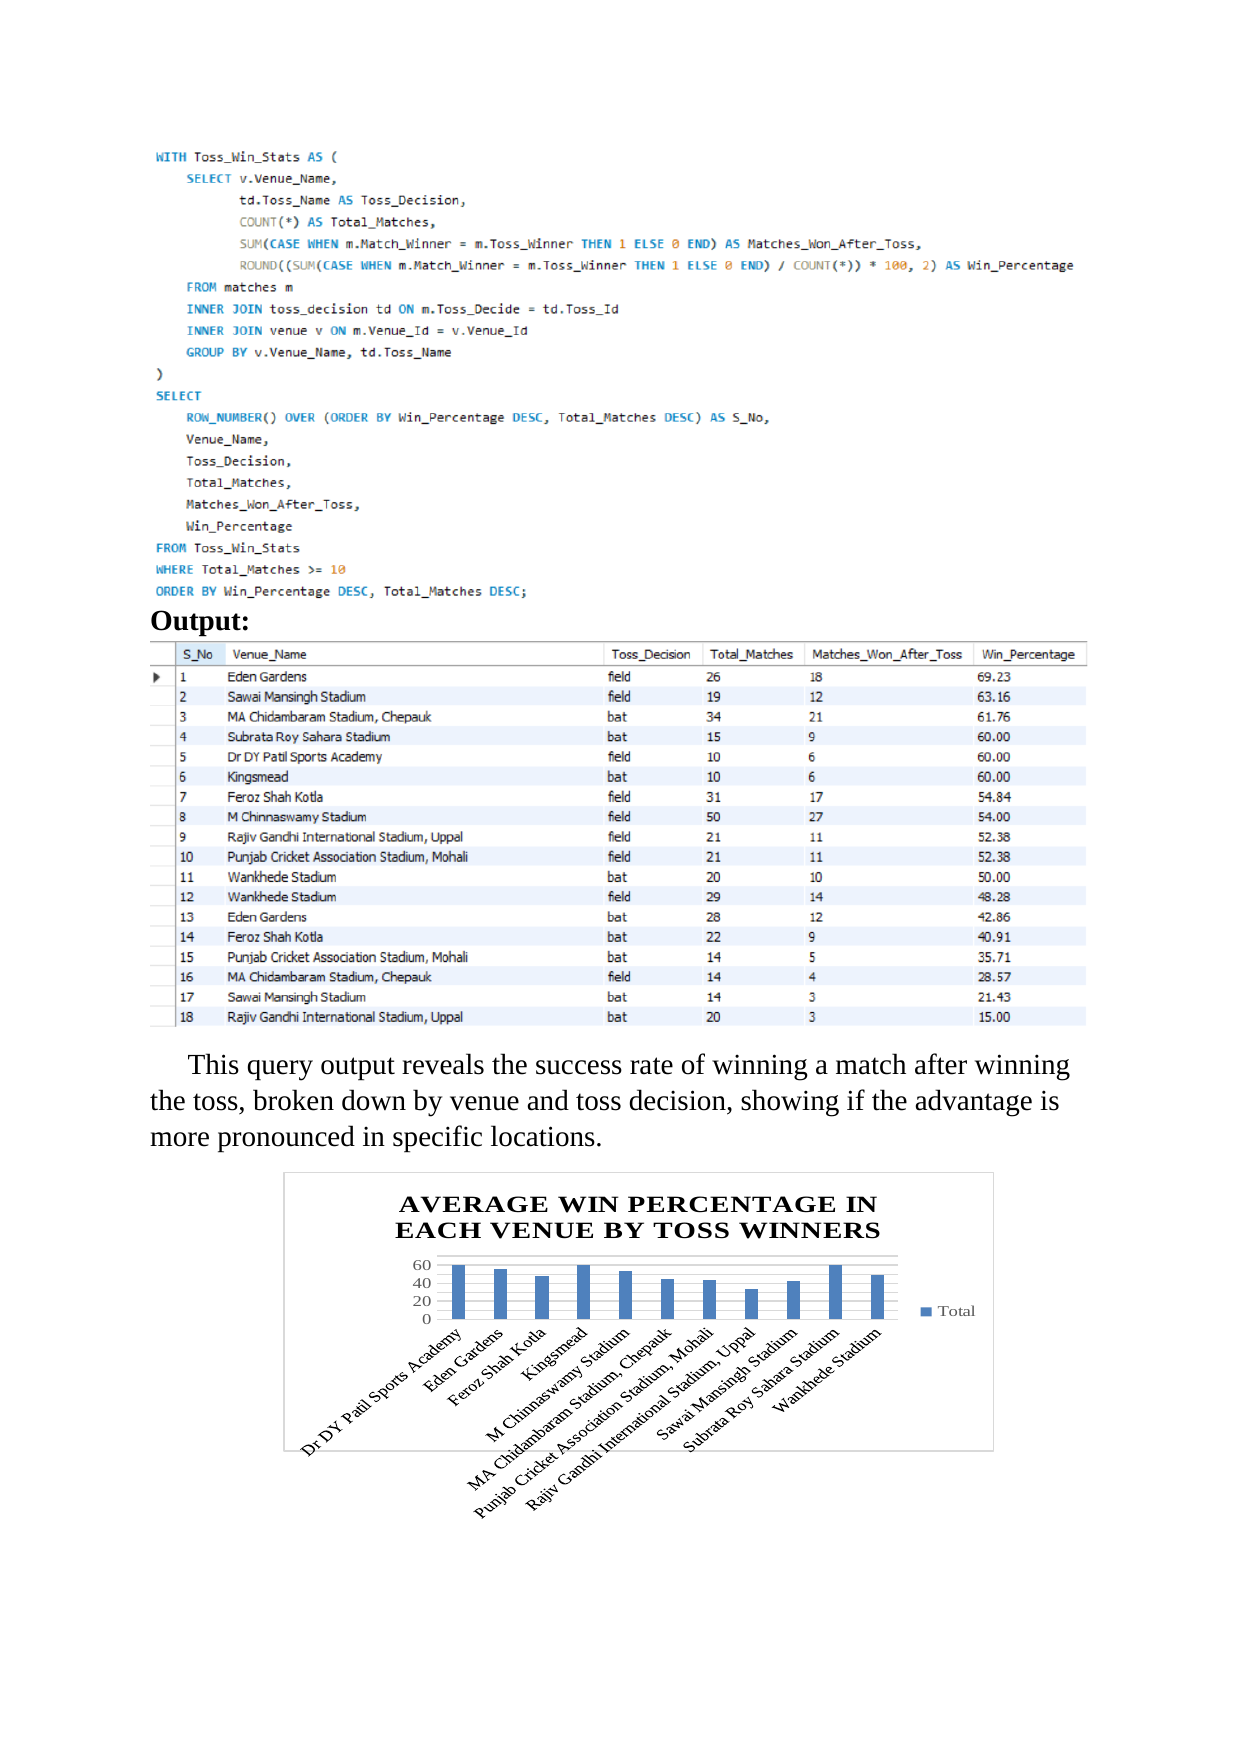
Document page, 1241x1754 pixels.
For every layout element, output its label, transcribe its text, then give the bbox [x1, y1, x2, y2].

picture [150, 150, 1091, 599]
picture [150, 641, 1091, 1044]
text This query output reveals the success rate of winning a match after winning the toss, broken down by venue and toss decision, showing if the advantage is more pronounced in specific locations. [150, 1047, 1090, 1153]
text Output: [150, 603, 1090, 636]
